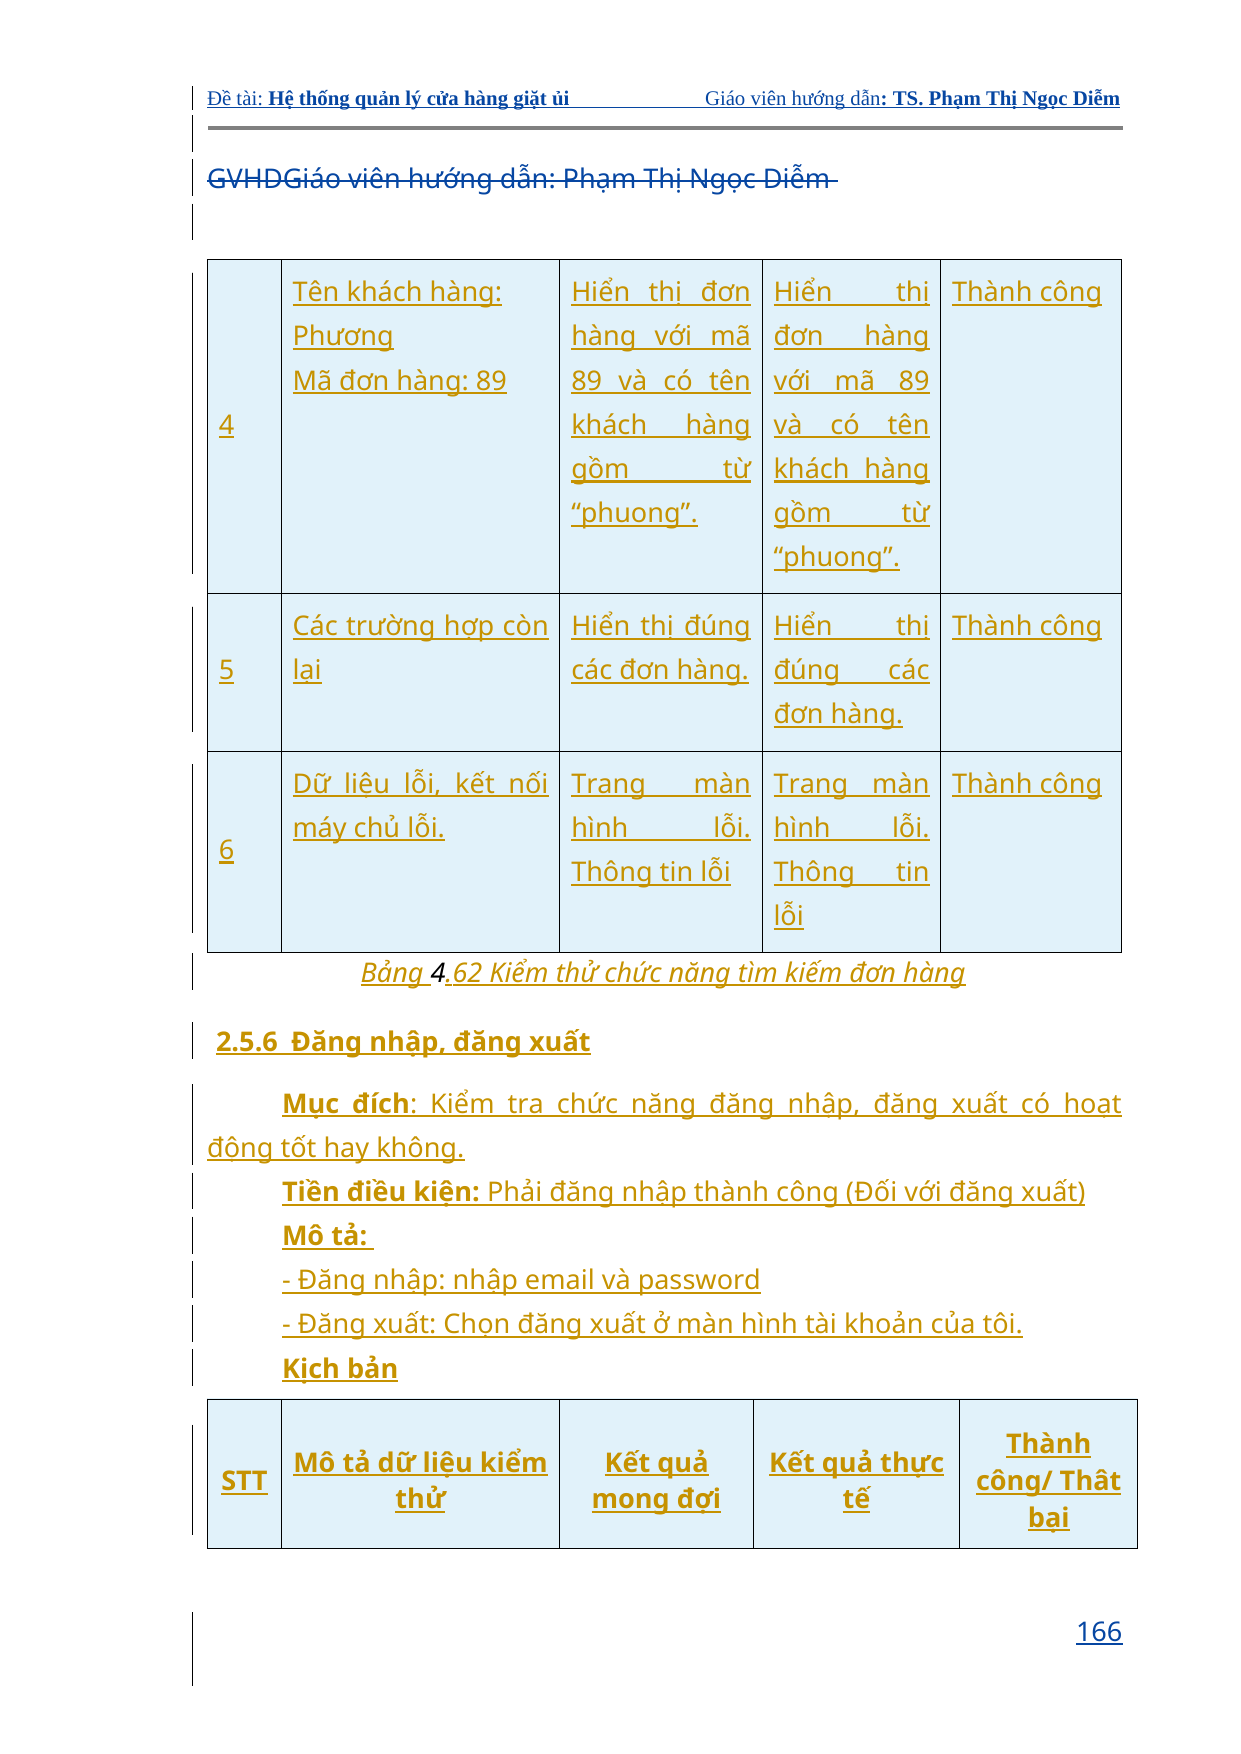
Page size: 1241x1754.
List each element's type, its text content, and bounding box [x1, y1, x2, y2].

text 4 [207, 953, 1122, 990]
